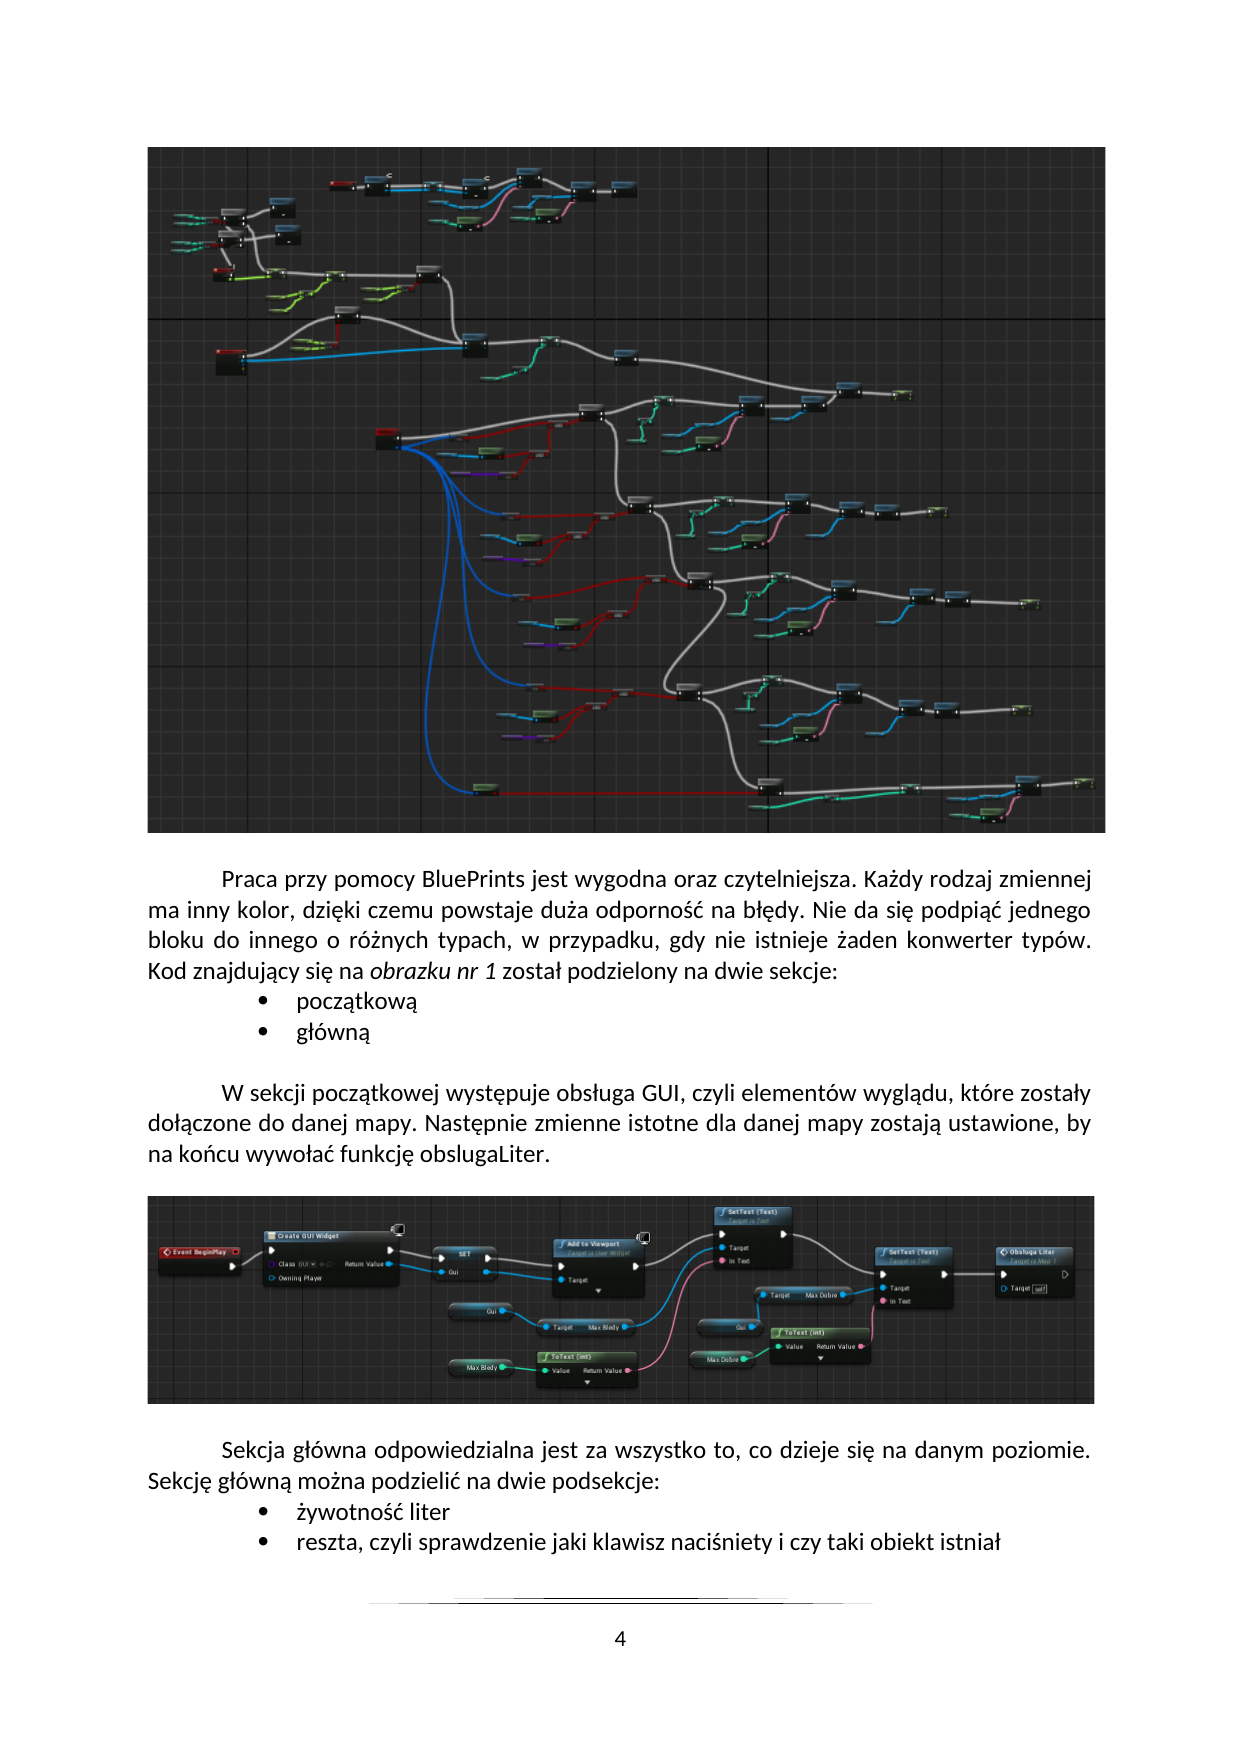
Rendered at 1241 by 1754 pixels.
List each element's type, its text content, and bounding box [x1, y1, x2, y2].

picture [147, 1196, 1095, 1404]
text Praca przy pomocy BluePrints jest wygodna oraz czytelniejsza. Każdy rodzaj zmiennej ma inny kolor, dzięki czemu powstaje duża odporność na błędy. Nie da się podpiąć jednego bloku do innego o różnych typach, w przypadku, gdy nie istnieje żaden konwerter typów. Kod znajdujący się na obrazku nr 1 został podzielony na dwie sekcje: [148, 863, 1093, 985]
list główną [258, 1016, 1093, 1046]
list żywotność liter [259, 1496, 1093, 1526]
picture [147, 147, 1106, 833]
list początkową [258, 985, 1093, 1016]
text W sekcji początkowej występuje obsługa GUI, czyli elementów wyglądu, które zostały dołączone do danej mapy. Następnie zmienne istotne dla danej mapy zostają ustawione, by na końcu wywołać funkcję obslugaLiter. [148, 1077, 1093, 1168]
text Sekcja główna odpowiedzialna jest za wszystko to, co dzieje się na danym poziomie. Sekcję główną można podzielić na dwie podsekcje: [148, 1434, 1093, 1496]
list reszta, czyli sprawdzenie jaki klawisz naciśniety i czy taki obiekt istniał [259, 1526, 1093, 1557]
